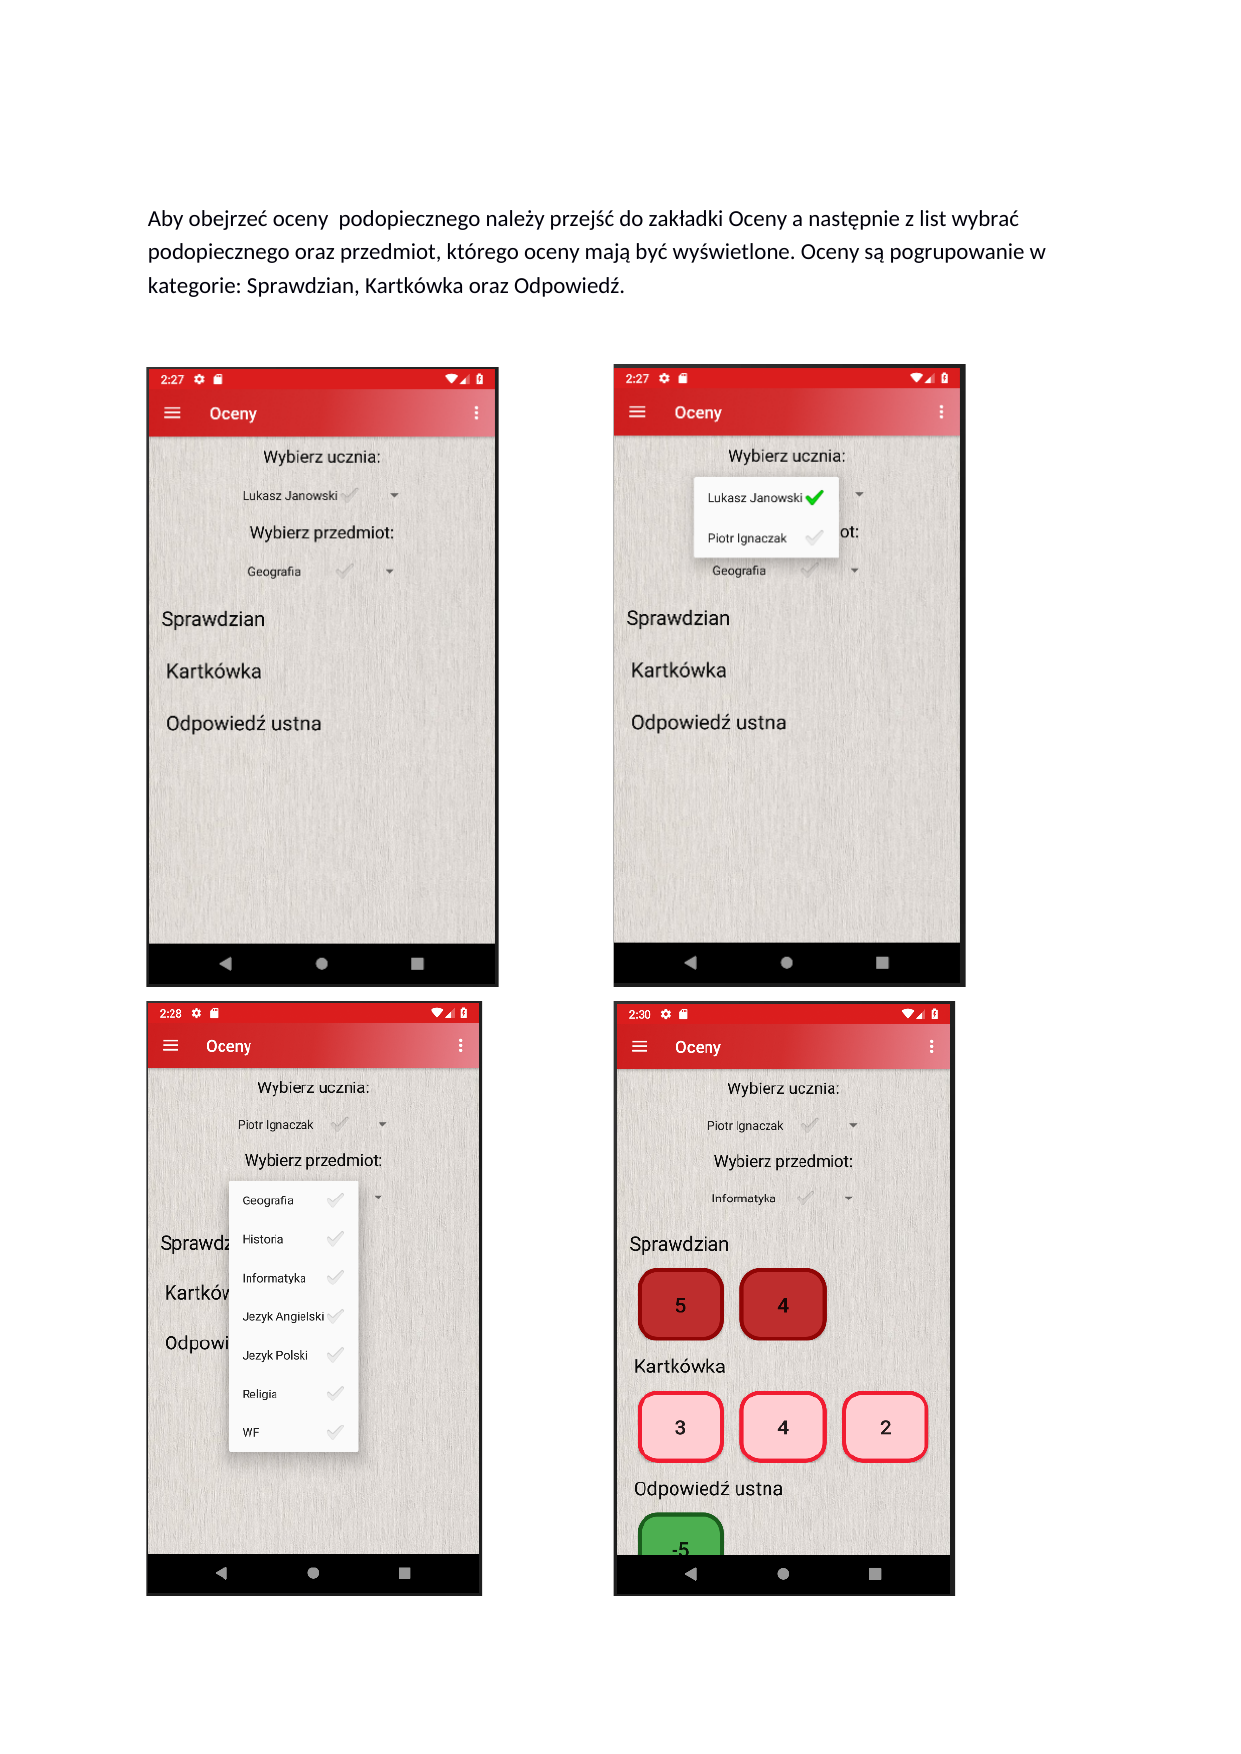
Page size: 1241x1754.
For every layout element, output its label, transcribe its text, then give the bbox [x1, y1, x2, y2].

picture [613, 1001, 956, 1596]
text Aby obejrzeć oceny podopiecznego należy przejść do zakładki Oceny a następnie z list wybrać podopiecznego oraz przedmiot, którego oceny mają być wyświetlone. Oceny są pogrupowanie w kategorie: Sprawdzian, Kartkówka oraz Odpowiedź. [148, 204, 1093, 299]
picture [613, 364, 966, 987]
picture [146, 367, 499, 987]
picture [146, 1001, 483, 1596]
